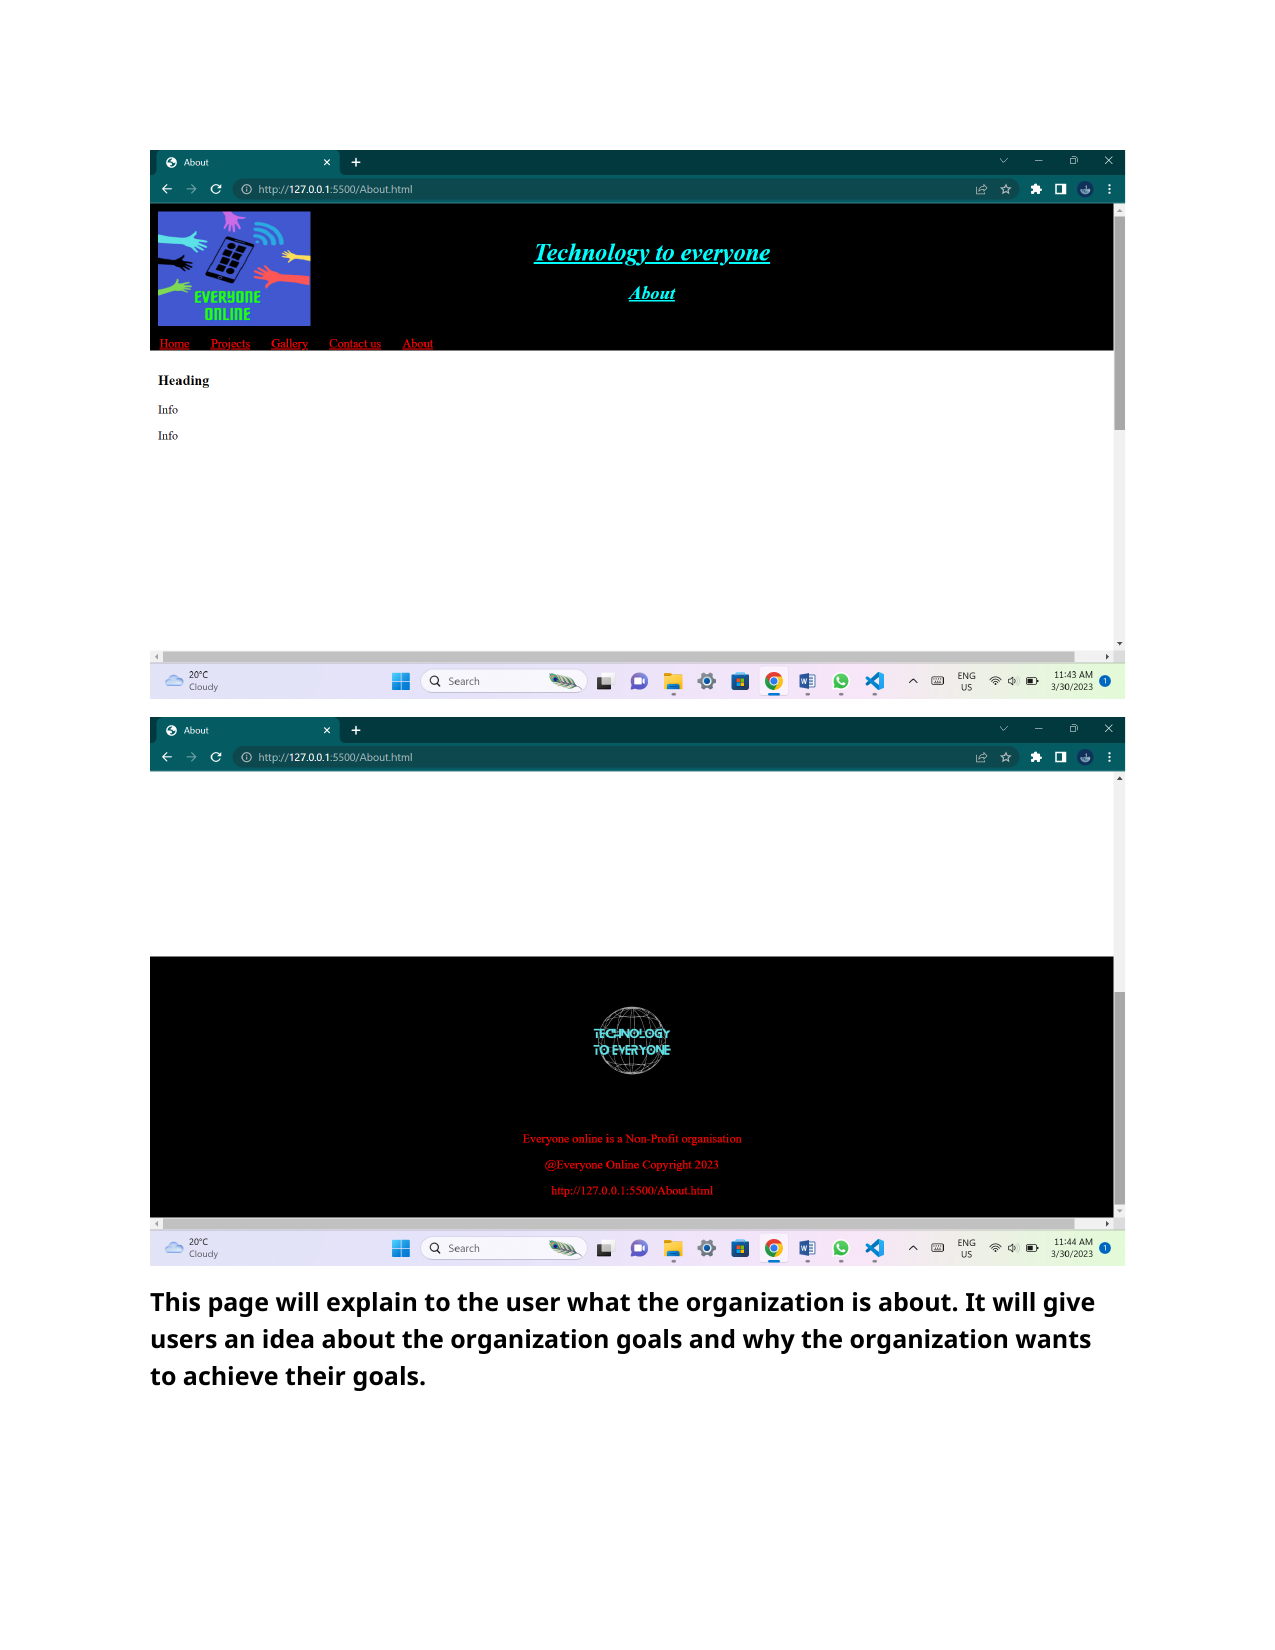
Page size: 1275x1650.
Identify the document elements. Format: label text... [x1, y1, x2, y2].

picture [150, 717, 1125, 1266]
picture [150, 150, 1125, 699]
text This page will explain to the user what the organization is about. It will give users an idea about the organization goals and why the organization wants to achieve their goals. [150, 1284, 1125, 1392]
